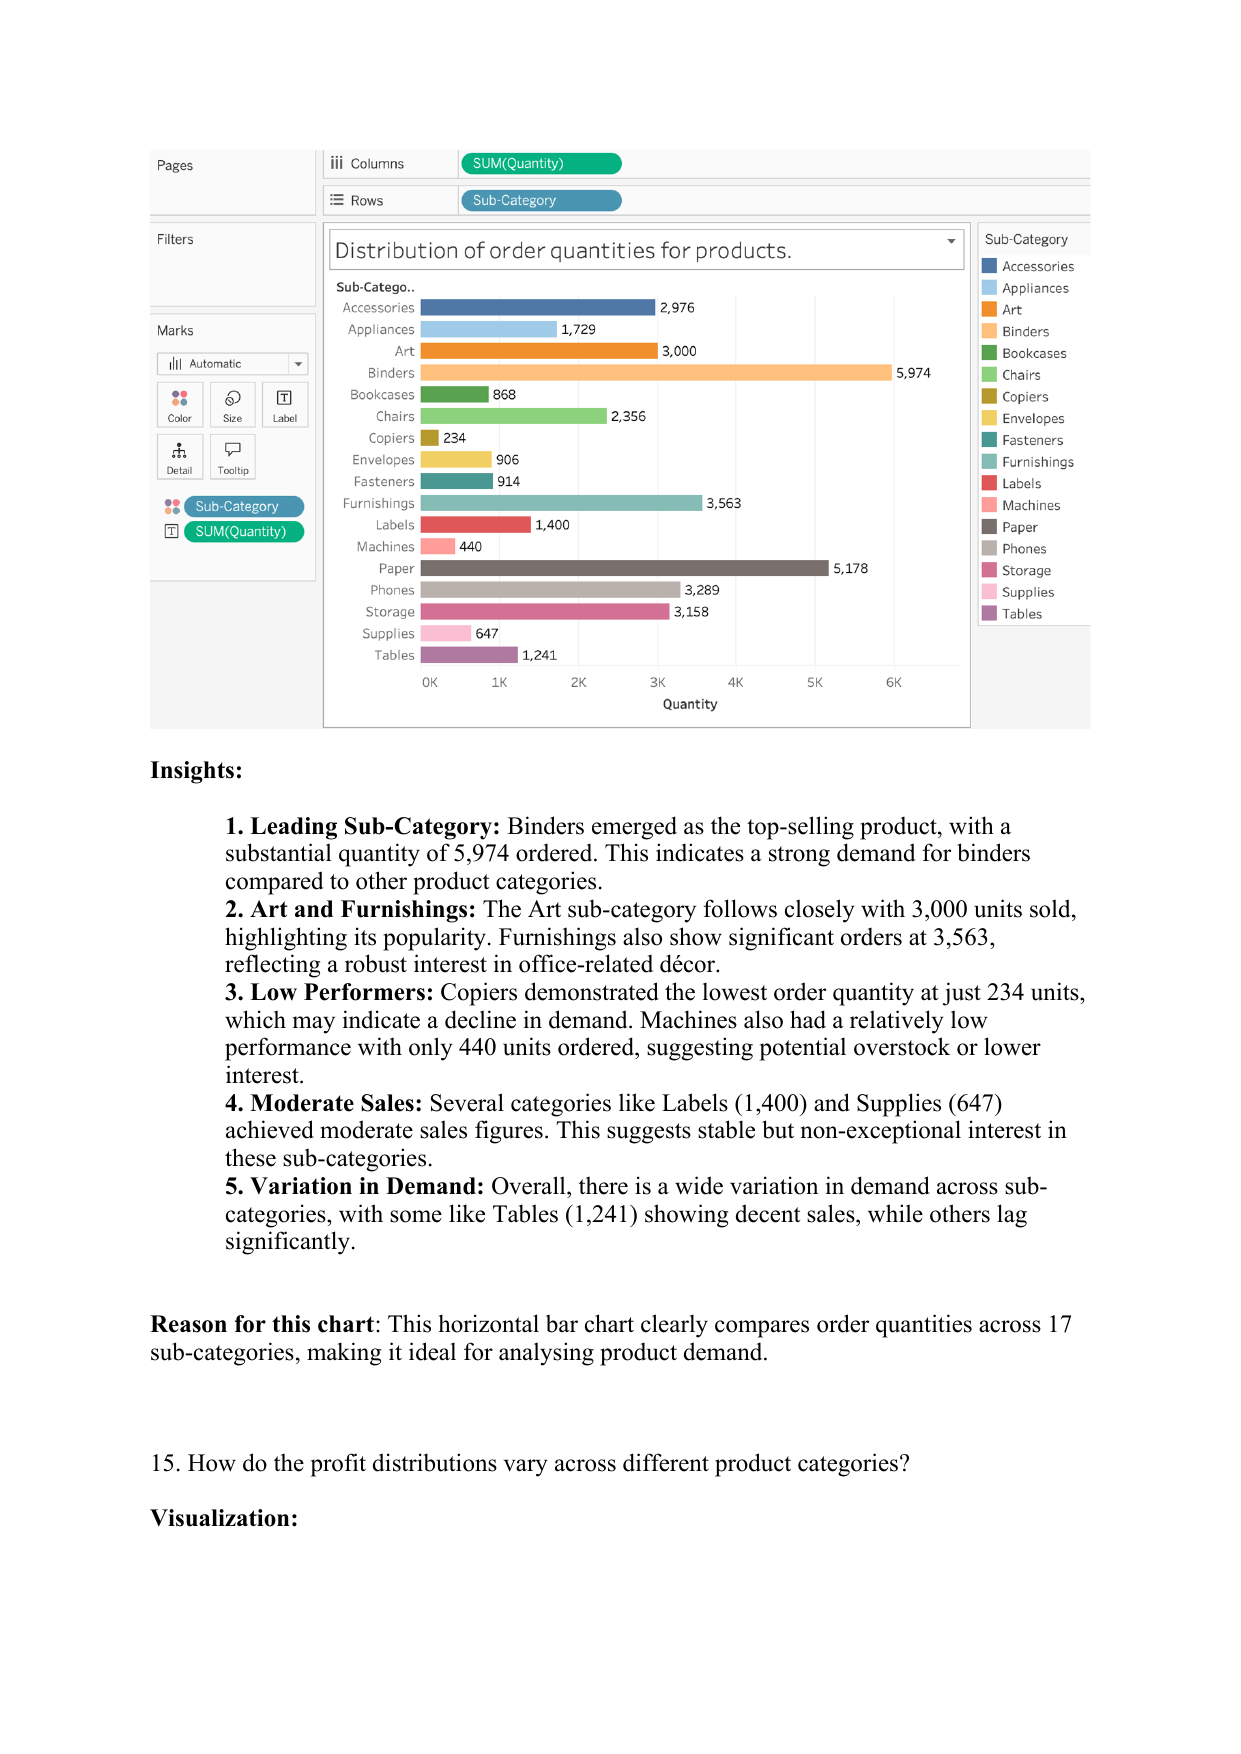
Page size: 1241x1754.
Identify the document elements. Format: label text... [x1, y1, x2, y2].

text 4. Moderate Sales: Several categories like Labels (1,400) and Supplies (647) achieved moderate sales figures. This suggests stable but non-exceptional interest in these sub-categories. [225, 1089, 1090, 1172]
text Insights: [150, 756, 1090, 784]
text 2. Art and Furnishings: The Art sub-category follows closely with 3,000 units sold, highlighting its popularity. Furnishings also show significant orders at 3,563, reflecting a robust interest in office-related décor. [225, 895, 1090, 978]
text Reason for this chart: This horizontal bar chart clearly compares order quantities across 17 sub-categories, making it ideal for analysing product demand. [150, 1311, 1090, 1366]
picture [150, 150, 1091, 729]
text 3. Low Performers: Copiers demonstrated the lowest order quantity at just 234 units, which may indicate a decline in demand. Machines also had a relatively low performance with only 440 units ordered, suggesting potential overstock or lower interest. [225, 978, 1090, 1089]
text 15. How do the profit distributions vary across different product categories? [150, 1449, 1090, 1477]
text 1. Leading Sub-Category: Binders emerged as the top-selling product, with a substantial quantity of 5,974 ordered. This indicates a strong demand for binders compared to other product categories. [225, 812, 1090, 895]
text Visualization: [150, 1504, 1090, 1532]
text 5. Variation in Demand: Overall, there is a wide variation in demand across sub-categories, with some like Tables (1,241) showing decent sales, while others lag significantly. [225, 1172, 1090, 1255]
